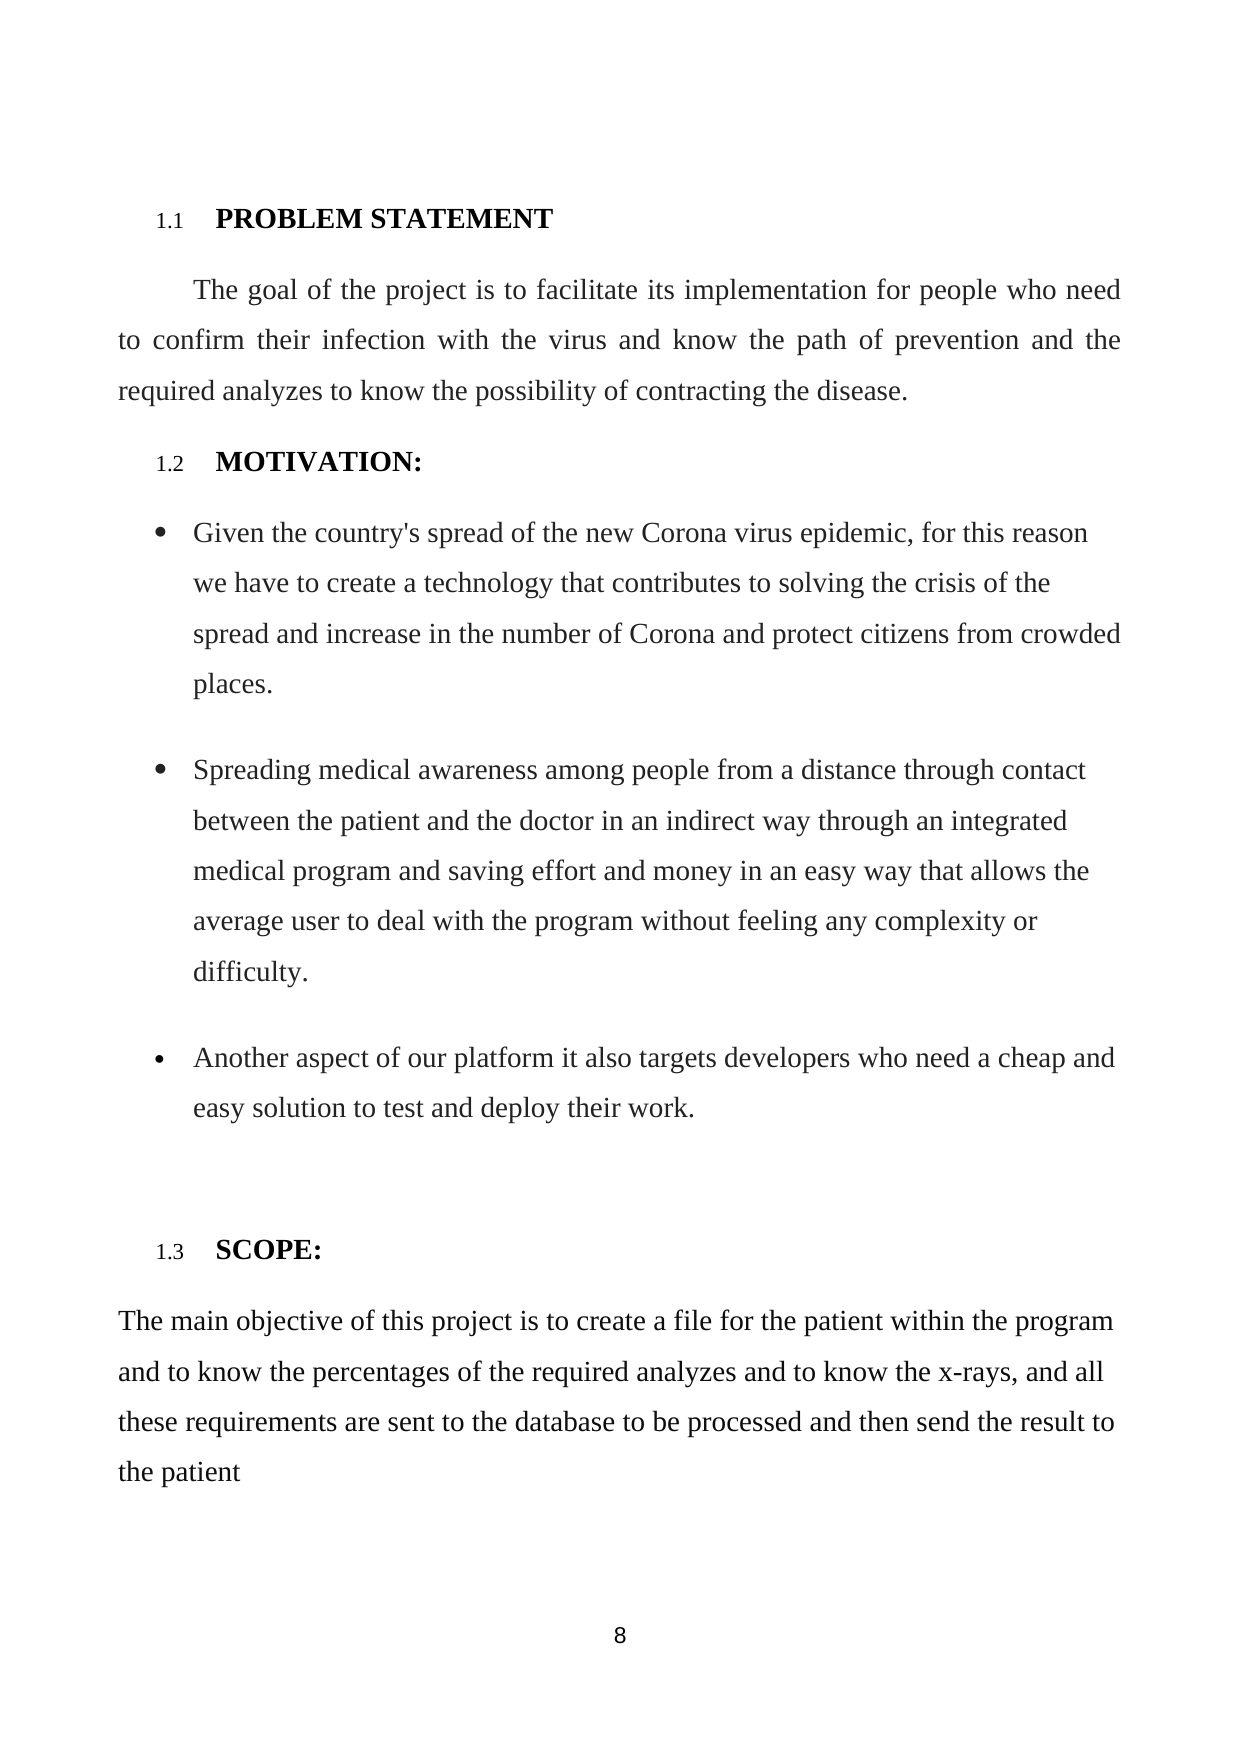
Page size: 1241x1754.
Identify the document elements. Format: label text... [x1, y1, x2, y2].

list Given the country's spread of the new Corona virus epidemic, for this reason we have to create a technology that contributes to solving the crisis of the spread and increase in the number of Corona and protect citizens from crowded places. [155, 515, 1122, 739]
subtitle Problem statement [155, 201, 1122, 234]
text The goal of the project is to facilitate its implementation for people who need to confirm their infection with the virus and know the path of prevention and the required analyzes to know the possibility of contracting the disease. [118, 272, 1122, 406]
list Spreading medical awareness among people from a distance through contact between the patient and the doctor in an indirect way through an integrated medical program and saving effort and money in an easy way that allows the average user to deal with the program without feeling any complexity or difficulty. [155, 752, 1122, 1027]
subtitle Scope: [155, 1232, 1122, 1266]
list Another aspect of our platform it also targets developers who need a cheap and easy solution to test and deploy their work. [155, 1040, 1122, 1124]
subtitle Motivation: [155, 444, 1122, 477]
text The main objective of this project is to create a file for the patient within the program and to know the percentages of the required analyzes and to know the x-rays, and all these requirements are sent to the database to be processed and then send the result to the patient [118, 1303, 1122, 1488]
